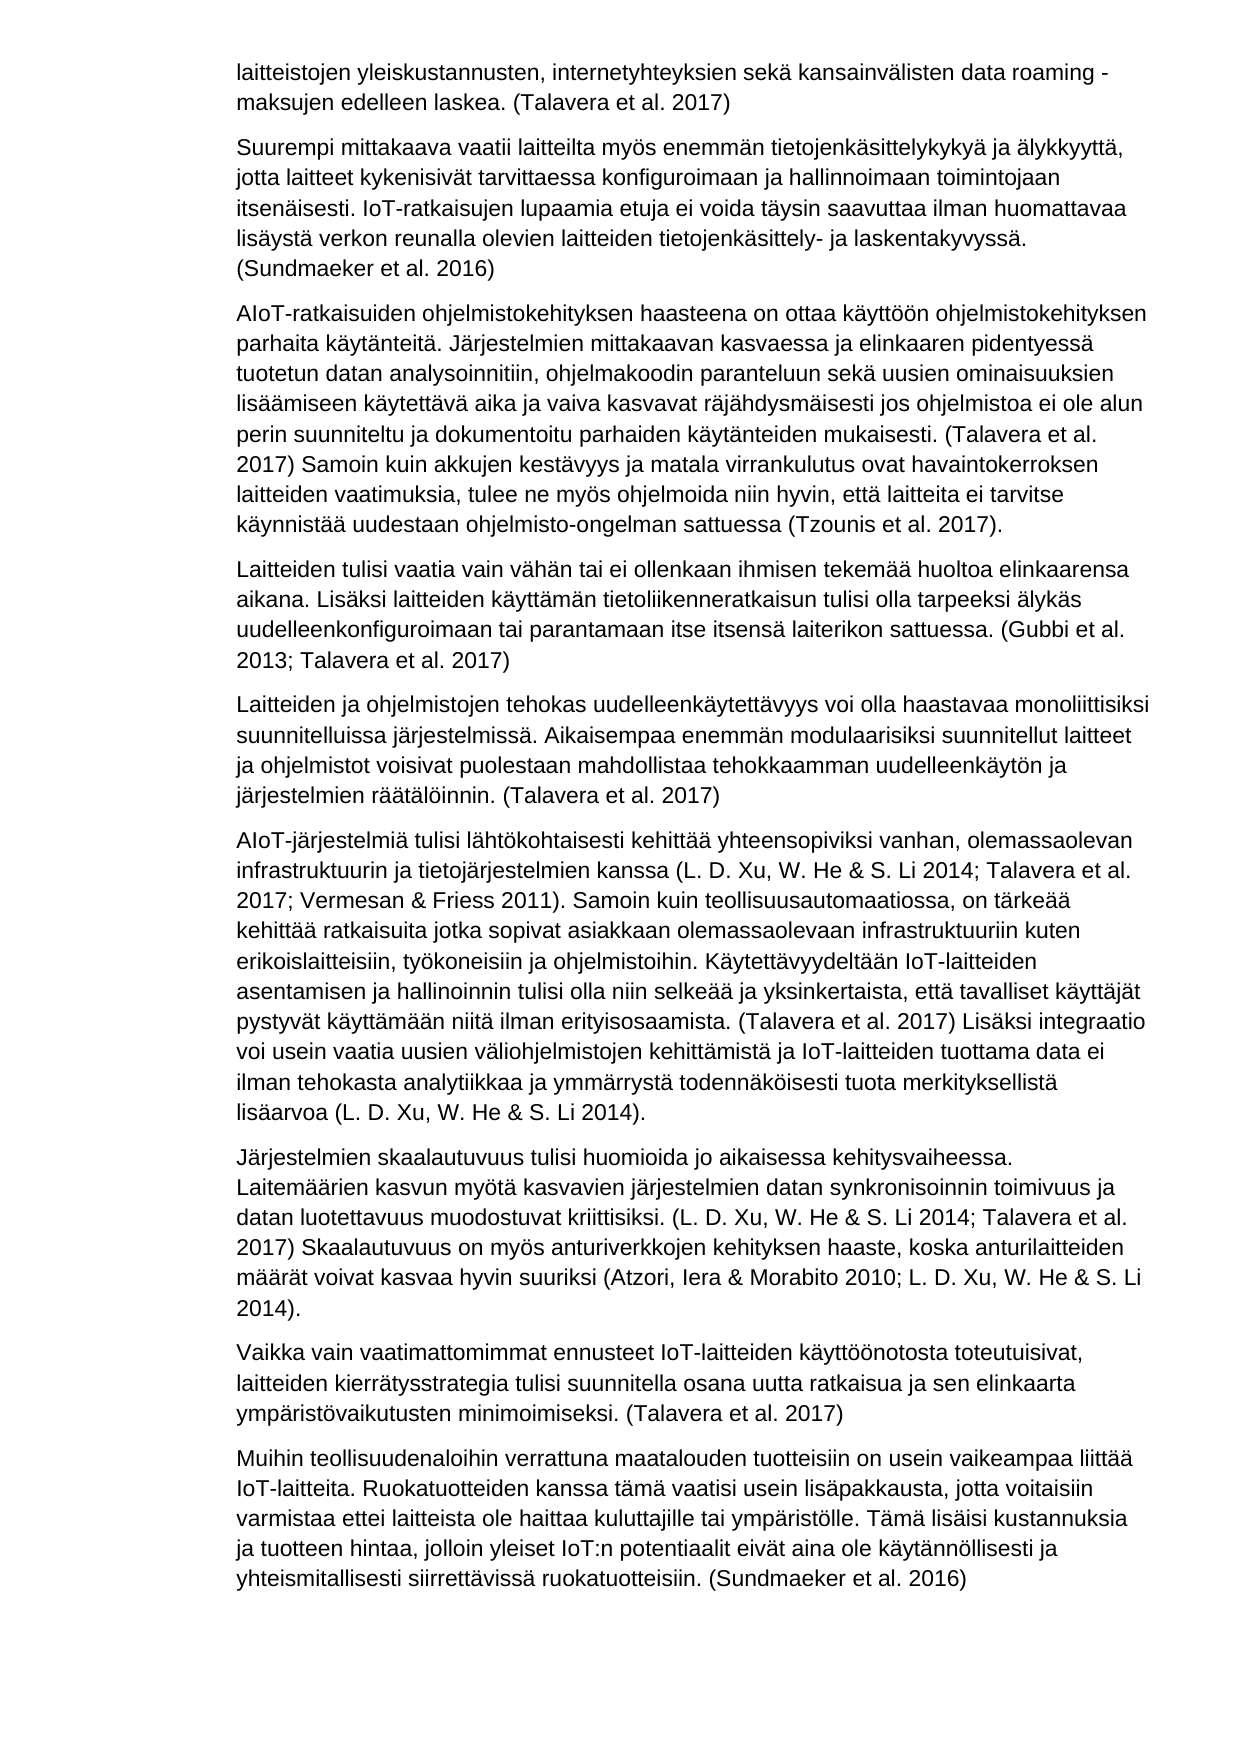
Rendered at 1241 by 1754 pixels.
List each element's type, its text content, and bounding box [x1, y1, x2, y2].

text AIoT-ratkaisuiden ohjelmistokehityksen haasteena on ottaa käyttöön ohjelmistokehityksen parhaita käytänteitä. Järjestelmien mittakaavan kasvaessa ja elinkaaren pidentyessä tuotetun datan analysoinnitiin, ohjelmakoodin paranteluun sekä uusien ominaisuuksien lisäämiseen käytettävä aika ja vaiva kasvavat räjähdysmäisesti jos ohjelmistoa ei ole alun perin suunniteltu ja dokumentoitu parhaiden käytänteiden mukaisesti. (Talavera et al. 2017) Samoin kuin akkujen kestävyys ja matala virrankulutus ovat havaintokerroksen laitteiden vaatimuksia, tulee ne myös ohjelmoida niin hyvin, että laitteita ei tarvitse käynnistää uudestaan ohjelmisto-ongelman sattuessa (Tzounis et al. 2017). [236, 300, 1152, 537]
text Muihin teollisuudenaloihin verrattuna maatalouden tuotteisiin on usein vaikeampaa liittää IoT-laitteita. Ruokatuotteiden kanssa tämä vaatisi usein lisäpakkausta, jotta voitaisiin varmistaa ettei laitteista ole haittaa kuluttajille tai ympäristölle. Tämä lisäisi kustannuksia ja tuotteen hintaa, jolloin yleiset IoT:n potentiaalit eivät aina ole käytännöllisesti ja yhteismitallisesti siirrettävissä ruokatuotteisiin. (Sundmaeker et al. 2016) [236, 1444, 1152, 1592]
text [236, 59, 1152, 116]
text Järjestelmien skaalautuvuus tulisi huomioida jo aikaisessa kehitysvaiheessa. Laitemäärien kasvun myötä kasvavien järjestelmien datan synkronisoinnin toimivuus ja datan luotettavuus muodostuvat kriittisiksi. (L. D. Xu, W. He & S. Li 2014; Talavera et al. 2017) Skaalautuvuus on myös anturiverkkojen kehityksen haaste, koska anturilaitteiden määrät voivat kasvaa hyvin suuriksi (Atzori, Iera & Morabito 2010; L. D. Xu, W. He & S. Li 2014). [236, 1143, 1152, 1321]
text AIoT-järjestelmiä tulisi lähtökohtaisesti kehittää yhteensopiviksi vanhan, olemassaolevan infrastruktuurin ja tietojärjestelmien kanssa (L. D. Xu, W. He & S. Li 2014; Talavera et al. 2017; Vermesan & Friess 2011). Samoin kuin teollisuusautomaatiossa, on tärkeää kehittää ratkaisuita jotka sopivat asiakkaan olemassaolevaan infrastruktuuriin kuten erikoislaitteisiin, työkoneisiin ja ohjelmistoihin. Käytettävyydeltään IoT-laitteiden asentamisen ja hallinoinnin tulisi olla niin selkeää ja yksinkertaista, että tavalliset käyttäjät pystyvät käyttämään niitä ilman erityisosaamista. (Talavera et al. 2017) Lisäksi integraatio voi usein vaatia uusien väliohjelmistojen kehittämistä ja IoT-laitteiden tuottama data ei ilman tehokasta analytiikkaa ja ymmärrystä todennäköisesti tuota merkityksellistä lisäarvoa (L. D. Xu, W. He & S. Li 2014). [236, 827, 1152, 1125]
text Vaikka vain vaatimattomimmat ennusteet IoT-laitteiden käyttöönotosta toteutuisivat, laitteiden kierrätysstrategia tulisi suunnitella osana uutta ratkaisua ja sen elinkaarta ympäristövaikutusten minimoimiseksi. (Talavera et al. 2017) [236, 1339, 1152, 1426]
text Laitteiden ja ohjelmistojen tehokas uudelleenkäytettävyys voi olla haastavaa monoliittisiksi suunnitelluissa järjestelmissä. Aikaisempaa enemmän modulaarisiksi suunnitellut laitteet ja ohjelmistot voisivat puolestaan mahdollistaa tehokkaamman uudelleenkäytön ja järjestelmien räätälöinnin. (Talavera et al. 2017) [236, 691, 1152, 808]
text Laitteiden tulisi vaatia vain vähän tai ei ollenkaan ihmisen tekemää huoltoa elinkaarensa aikana. Lisäksi laitteiden käyttämän tietoliikenneratkaisun tulisi olla tarpeeksi älykäs uudelleenkonfiguroimaan tai parantamaan itse itsensä laiterikon sattuessa. (Gubbi et al. 2013; Talavera et al. 2017) [236, 556, 1152, 673]
text Suurempi mittakaava vaatii laitteilta myös enemmän tietojenkäsittelykykyä ja älykkyyttä, jotta laitteet kykenisivät tarvittaessa konfiguroimaan ja hallinnoimaan toimintojaan itsenäisesti. IoT-ratkaisujen lupaamia etuja ei voida täysin saavuttaa ilman huomattavaa lisäystä verkon reunalla olevien laitteiden tietojenkäsittely- ja laskentakyvyssä. (Sundmaeker et al. 2016) [236, 134, 1152, 281]
